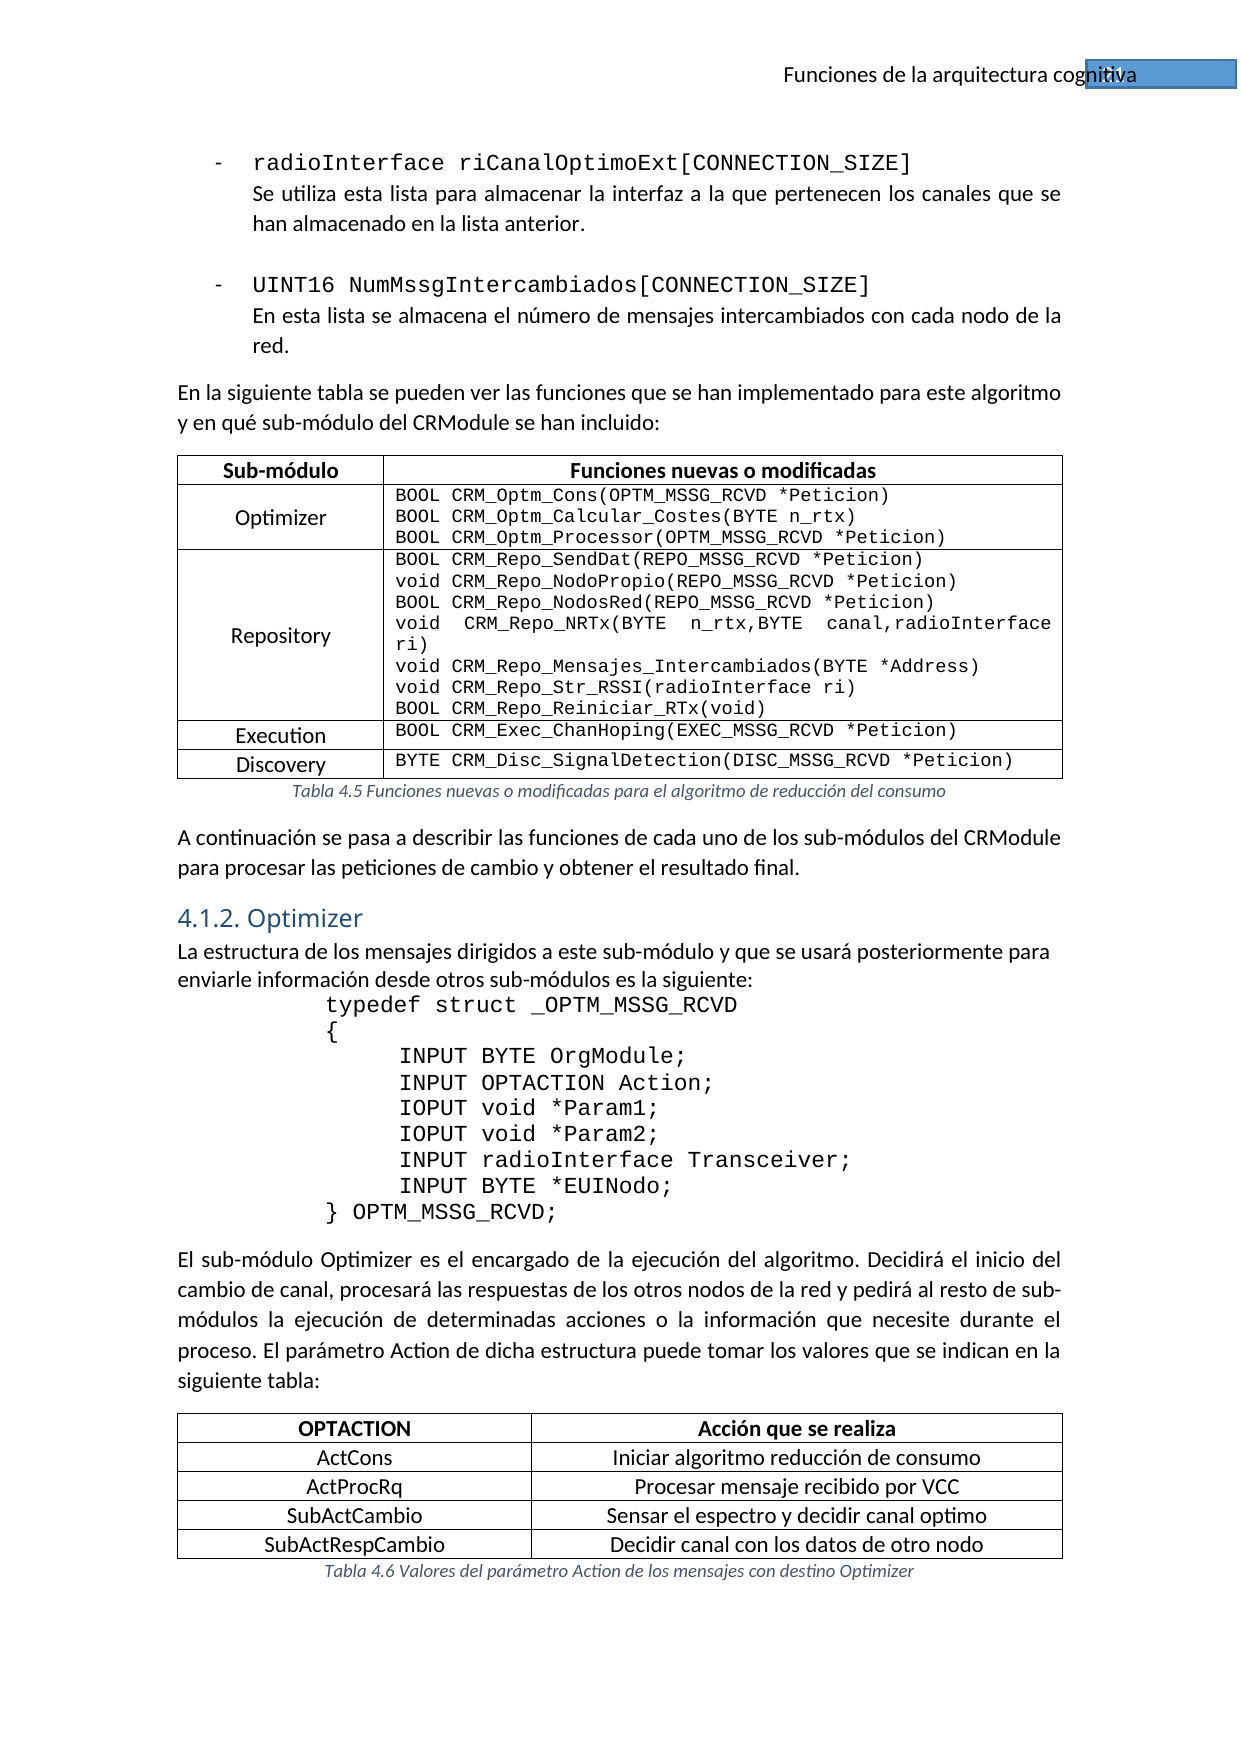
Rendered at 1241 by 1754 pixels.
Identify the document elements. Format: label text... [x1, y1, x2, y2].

table_cell SubActCambio [178, 1501, 531, 1529]
table_header Funciones nuevas o modificadas [384, 456, 1062, 484]
text En la siguiente tabla se pueden ver las funciones que se han implementado para este algoritmo y en qué sub-módulo del CRModule se han incluido: [177, 378, 1063, 436]
table_cell ActCons [178, 1443, 531, 1471]
table_header OPTACTION [178, 1414, 531, 1442]
table_cell Procesar mensaje recibido por VCC [532, 1472, 1062, 1500]
table_cell ActProcRq [178, 1472, 531, 1500]
text { [325, 1019, 1063, 1045]
table_cell BOOL CRM_Optm_Cons(OPTM_MSSG_RCVD *Peticion) BOOL CRM_Optm_Calcular_Costes(BYTE n_rtx) BOOL CRM_Optm_Processor(OPTM_MSSG_RCVD *Peticion) [384, 485, 1062, 549]
list En esta lista se almacena el número de mensajes intercambiados con cada nodo de la red. [252, 301, 1063, 359]
text } OPTM_MSSG_RCVD; [325, 1201, 1063, 1226]
text La estructura de los mensajes dirigidos a este sub-módulo y que se usará posteriormente para enviarle información desde otros sub-módulos es la siguiente: [177, 937, 1063, 993]
text IOPUT void *Param1; [398, 1097, 1063, 1123]
table_cell BOOL CRM_Exec_ChanHoping(EXEC_MSSG_RCVD *Peticion) [384, 721, 1062, 749]
table_cell SubActRespCambio [178, 1530, 531, 1558]
table_cell Decidir canal con los datos de otro nodo [532, 1530, 1062, 1558]
text INPUT BYTE *EUINodo; [398, 1174, 1063, 1201]
table_cell Execution [178, 721, 383, 749]
list radioInterface riCanalOptimoExt[CONNECTION_SIZE] [215, 148, 1063, 177]
text INPUT radioInterface Transceiver; [398, 1149, 1063, 1174]
table_cell BYTE CRM_Disc_SignalDetection(DISC_MSSG_RCVD *Peticion) [384, 750, 1062, 778]
text El sub-módulo Optimizer es el encargado de la ejecución del algoritmo. Decidirá el inicio del cambio de canal, procesará las respuestas de los otros nodos de la red y pedirá al resto de sub-módulos la ejecución de determinadas acciones o la información que necesite durante el proceso. El parámetro Action de dicha estructura puede tomar los valores que se indican en la siguiente tabla: [177, 1245, 1063, 1394]
table_header Acción que se realiza [532, 1414, 1062, 1442]
text A continuación se pasa a describir las funciones de cada uno de los sub-módulos del CRModule para procesar las peticiones de cambio y obtener el resultado final. [177, 823, 1063, 881]
subtitle Optimizer [177, 900, 1063, 934]
table_cell BOOL CRM_Repo_SendDat(REPO_MSSG_RCVD *Peticion) void CRM_Repo_NodoPropio(REPO_MSSG_RCVD *Peticion) BOOL CRM_Repo_NodosRed(REPO_MSSG_RCVD *Peticion) void CRM_Repo_NRTx(BYTE n_rtx,BYTE canal,radioInterface ri) void CRM_Repo_Mensajes_Intercambiados(BYTE *Address) void CRM_Repo_Str_RSSI(radioInterface ri) BOOL CRM_Repo_Reiniciar_RTx(void) [384, 550, 1062, 720]
text IOPUT void *Param2; [398, 1123, 1063, 1149]
text INPUT OPTACTION Action; [398, 1071, 1063, 1097]
list Se utiliza esta lista para almacenar la interfaz a la que pertenecen los canales que se han almacenado en la lista anterior. [252, 179, 1063, 237]
table_header Sub-módulo [178, 456, 383, 484]
text typedef struct _OPTM_MSSG_RCVD [325, 993, 1063, 1019]
table_cell Optimizer [178, 485, 383, 549]
table_cell Sensar el espectro y decidir canal optimo [532, 1501, 1062, 1529]
table_cell Repository [178, 550, 383, 720]
table_cell Iniciar algoritmo reducción de consumo [532, 1443, 1062, 1471]
text INPUT BYTE OrgModule; [398, 1045, 1063, 1071]
table_cell Discovery [178, 750, 383, 778]
list UINT16 NumMssgIntercambiados[CONNECTION_SIZE] [215, 270, 1063, 299]
